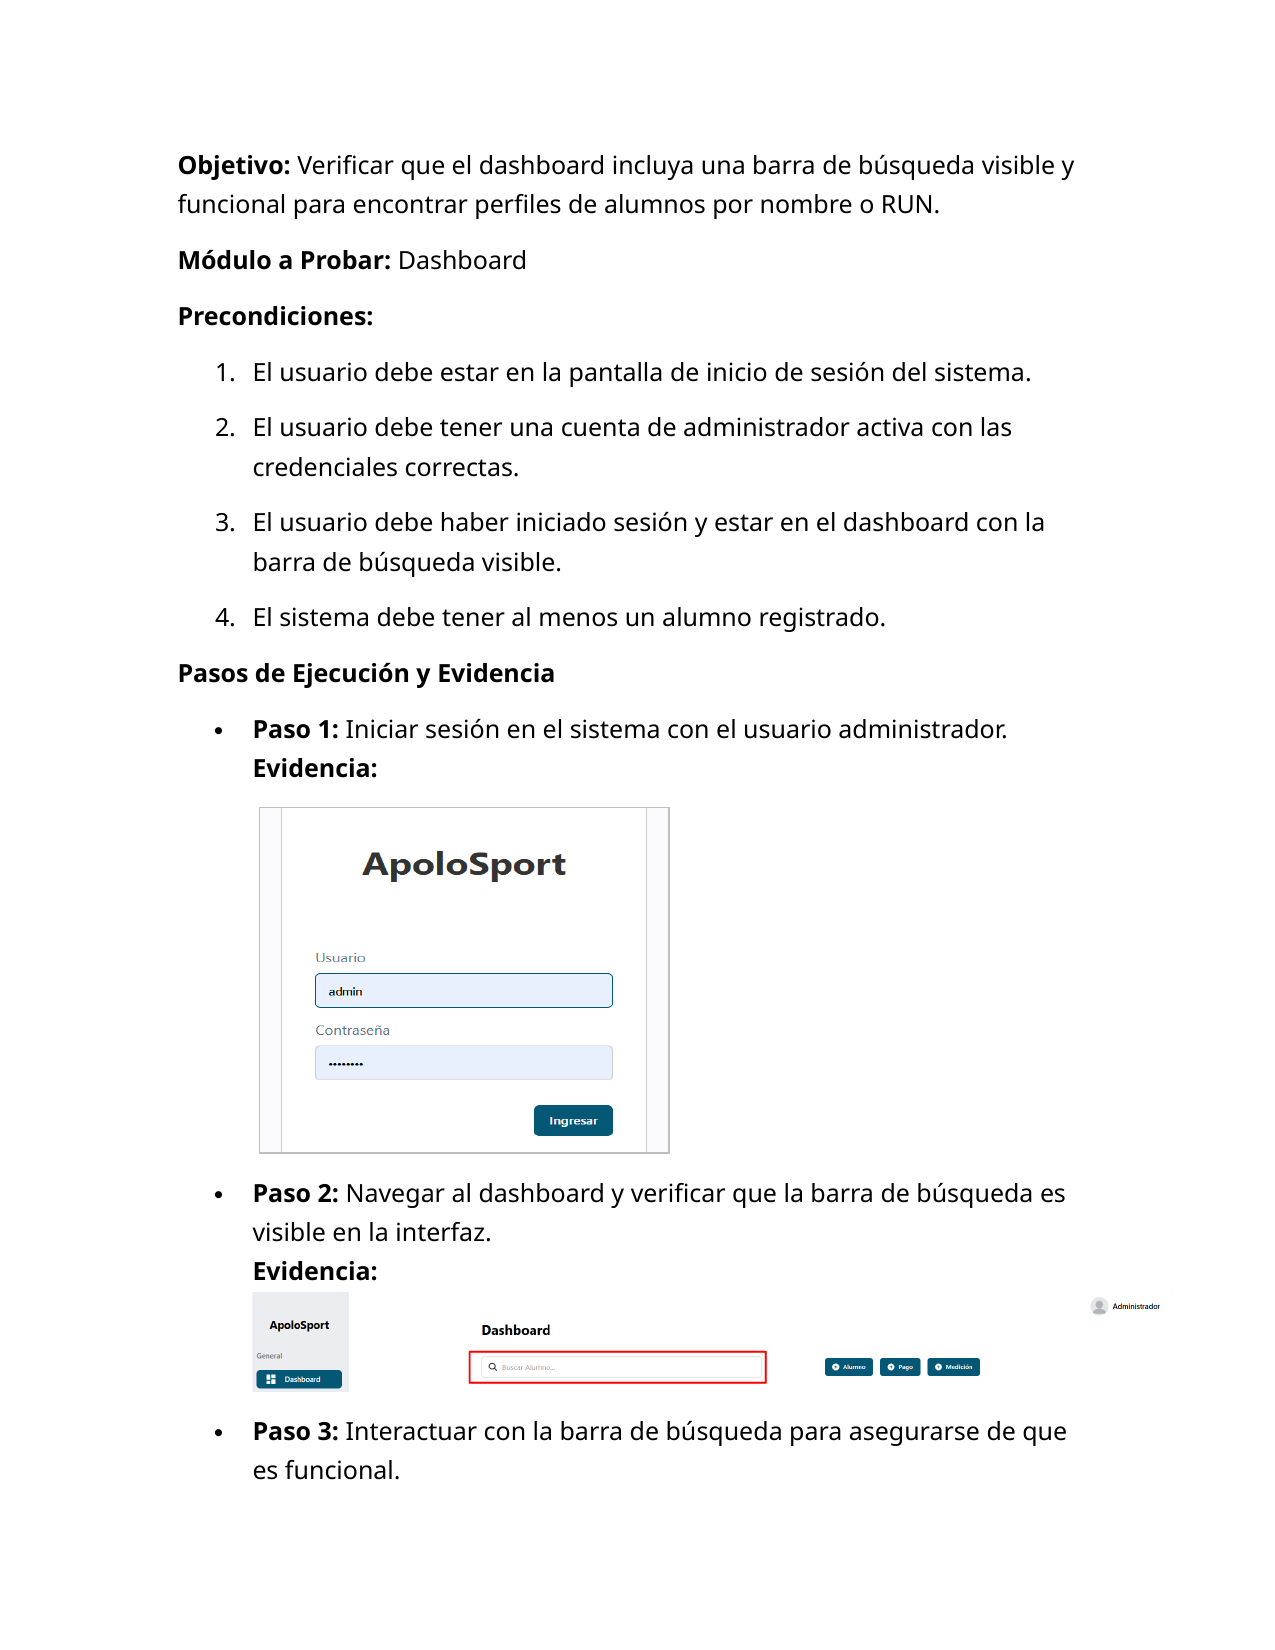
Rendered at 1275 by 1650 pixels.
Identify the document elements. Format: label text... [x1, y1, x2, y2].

list Paso 1: Iniciar sesión en el sistema con el usuario administrador. Evidencia: [215, 712, 1098, 785]
text Objetivo: Verificar que el dashboard incluya una barra de búsqueda visible y funcional para encontrar perfiles de alumnos por nombre o RUN. [177, 148, 1098, 221]
list El usuario debe tener una cuenta de administrador activa con las credenciales correctas. [215, 410, 1098, 483]
text Módulo a Probar: Dashboard [177, 243, 1098, 277]
picture [260, 808, 668, 1152]
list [215, 1413, 1098, 1487]
list El usuario debe estar en la pantalla de inicio de sesión del sistema. [215, 354, 1098, 388]
picture [252, 1292, 1173, 1392]
list El sistema debe tener al menos un alumno registrado. [215, 600, 1098, 634]
list El usuario debe haber iniciado sesión y estar en el dashboard con la barra de búsqueda visible. [215, 505, 1098, 578]
text Precondiciones: [177, 298, 1098, 332]
text Pasos de Ejecución y Evidencia [177, 656, 1098, 690]
